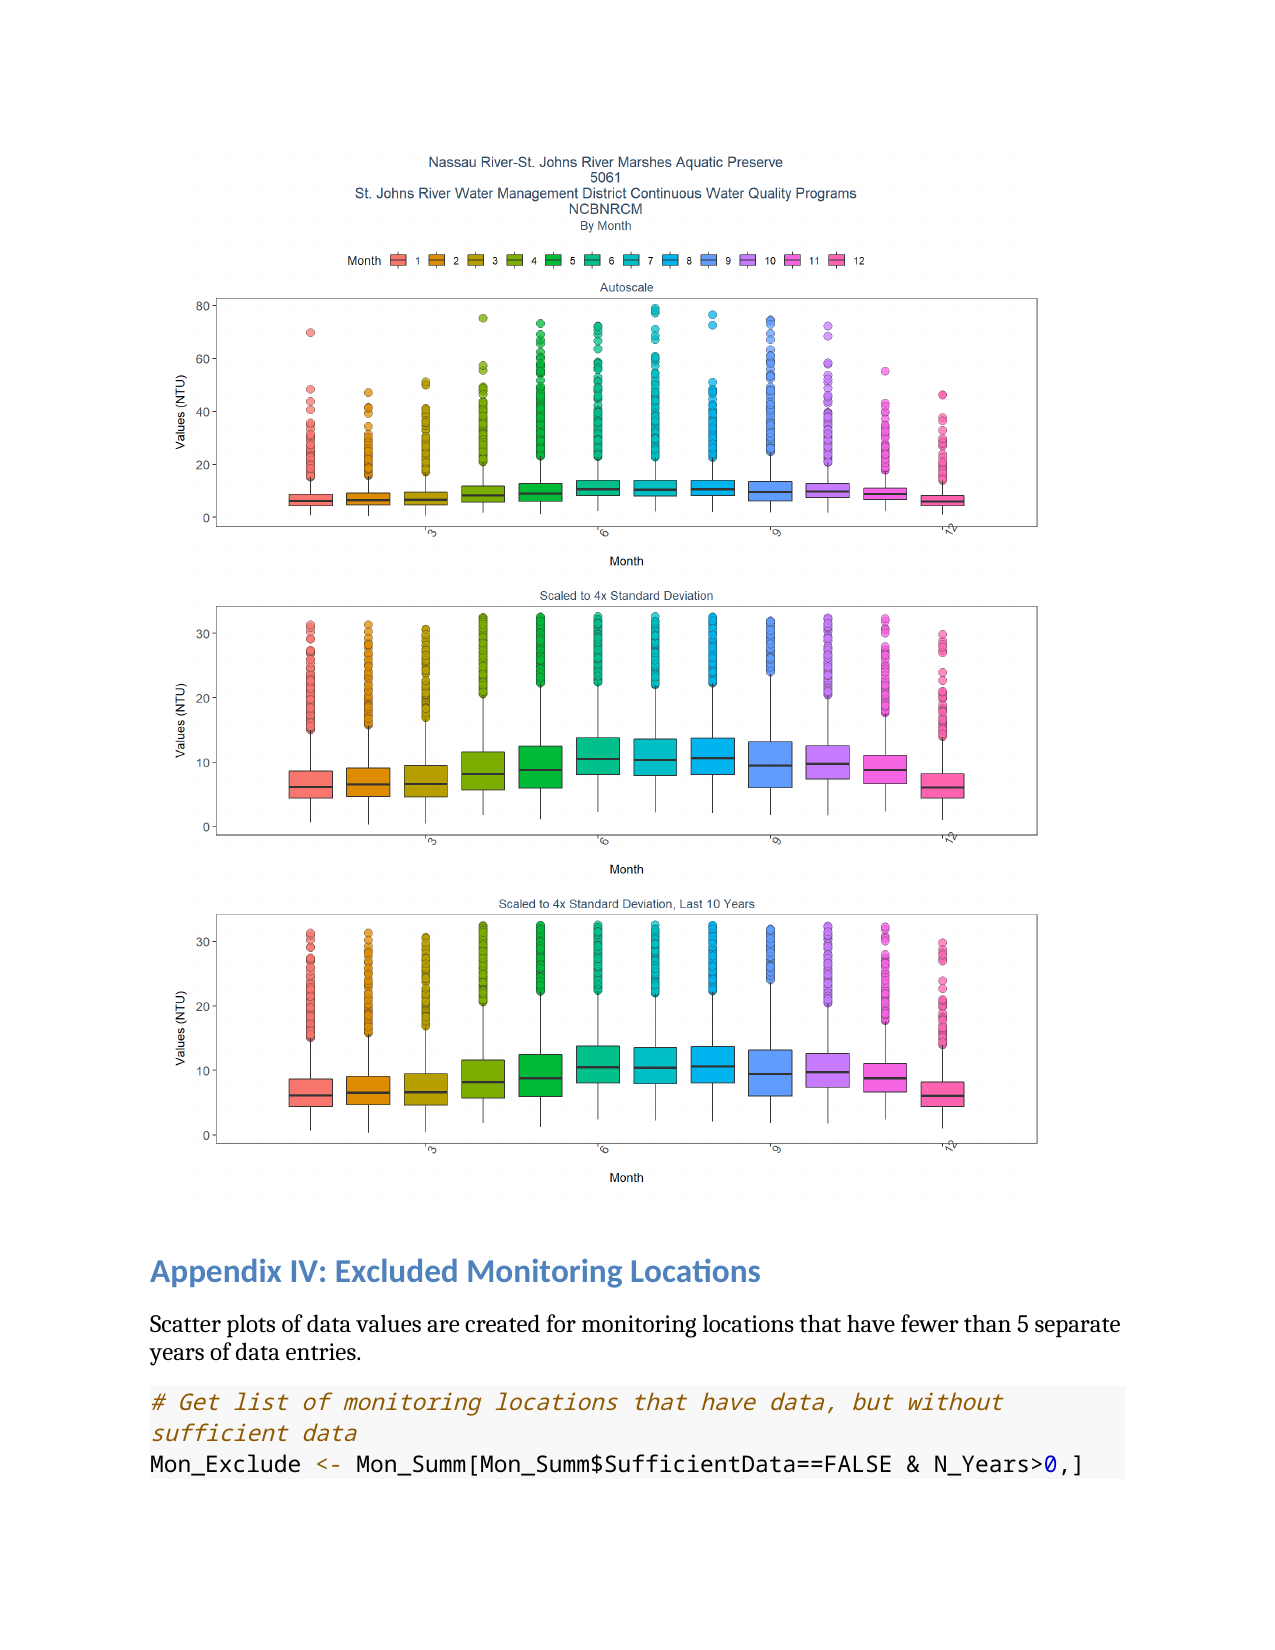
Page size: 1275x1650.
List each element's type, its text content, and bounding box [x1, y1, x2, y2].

subtitle Appendix IV: Excluded Monitoring Locations [150, 1250, 1125, 1291]
text Scatter plots of data values are created for monitoring locations that have fewer than 5 separate years of data entries. [150, 1309, 1125, 1367]
picture [168, 150, 1044, 1200]
